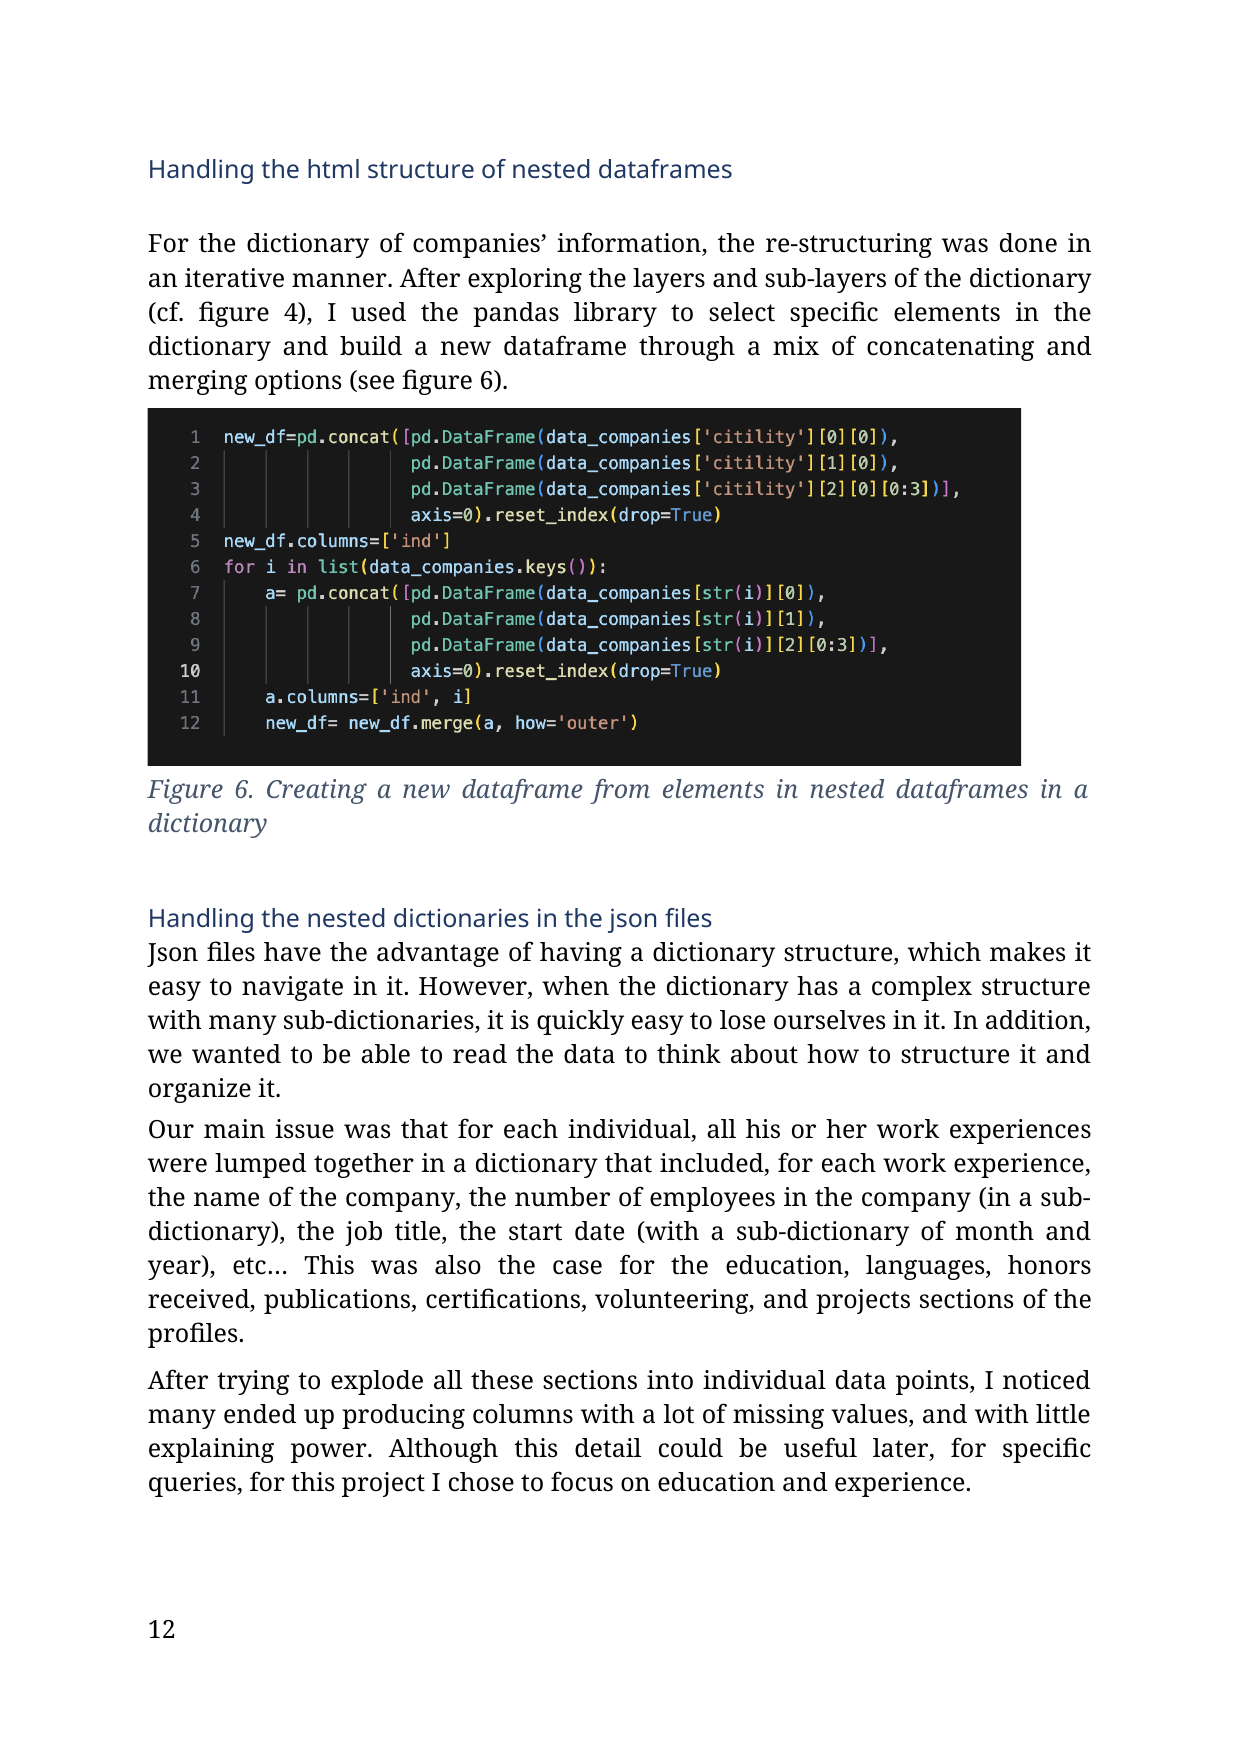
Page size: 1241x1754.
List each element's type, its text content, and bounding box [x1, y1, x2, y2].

subtitle Handling the nested dictionaries in the json files [148, 901, 1093, 935]
text Json files have the advantage of having a dictionary structure, which makes it easy to navigate in it. However, when the dictionary has a complex structure with many sub-dictionaries, it is quickly easy to lose ourselves in it. In addition, we wanted to be able to read the data to think about how to structure it and organize it. [148, 935, 1093, 1105]
text Our main issue was that for each individual, all his or her work experiences were lumped together in a dictionary that included, for each work experience, the name of the company, the number of employees in the company (in a sub-dictionary), the job title, the start date (with a sub-dictionary of month and year), etc… This was also the case for the education, languages, honors received, publications, certifications, volunteering, and projects sections of the profiles. [148, 1111, 1093, 1350]
subtitle Handling the html structure of nested dataframes [148, 152, 1093, 186]
text For the dictionary of companies’ information, the re-structuring was done in an iterative manner. After exploring the layers and sub-layers of the dictionary (cf. figure 4), I used the pandas library to select specific elements in the dictionary and build a new dataframe through a mix of concatenating and merging options (see figure 6). [148, 226, 1093, 396]
picture [147, 408, 1022, 766]
text After trying to explode all these sections into individual data points, I noticed many ended up producing columns with a lot of missing values, and with little explaining power. Although this detail could be useful later, for specific queries, for this project I chose to focus on education and experience. [148, 1362, 1093, 1498]
text Figure 6. Creating a new dataframe from elements in nested dataframes in a dictionary [148, 771, 1093, 839]
